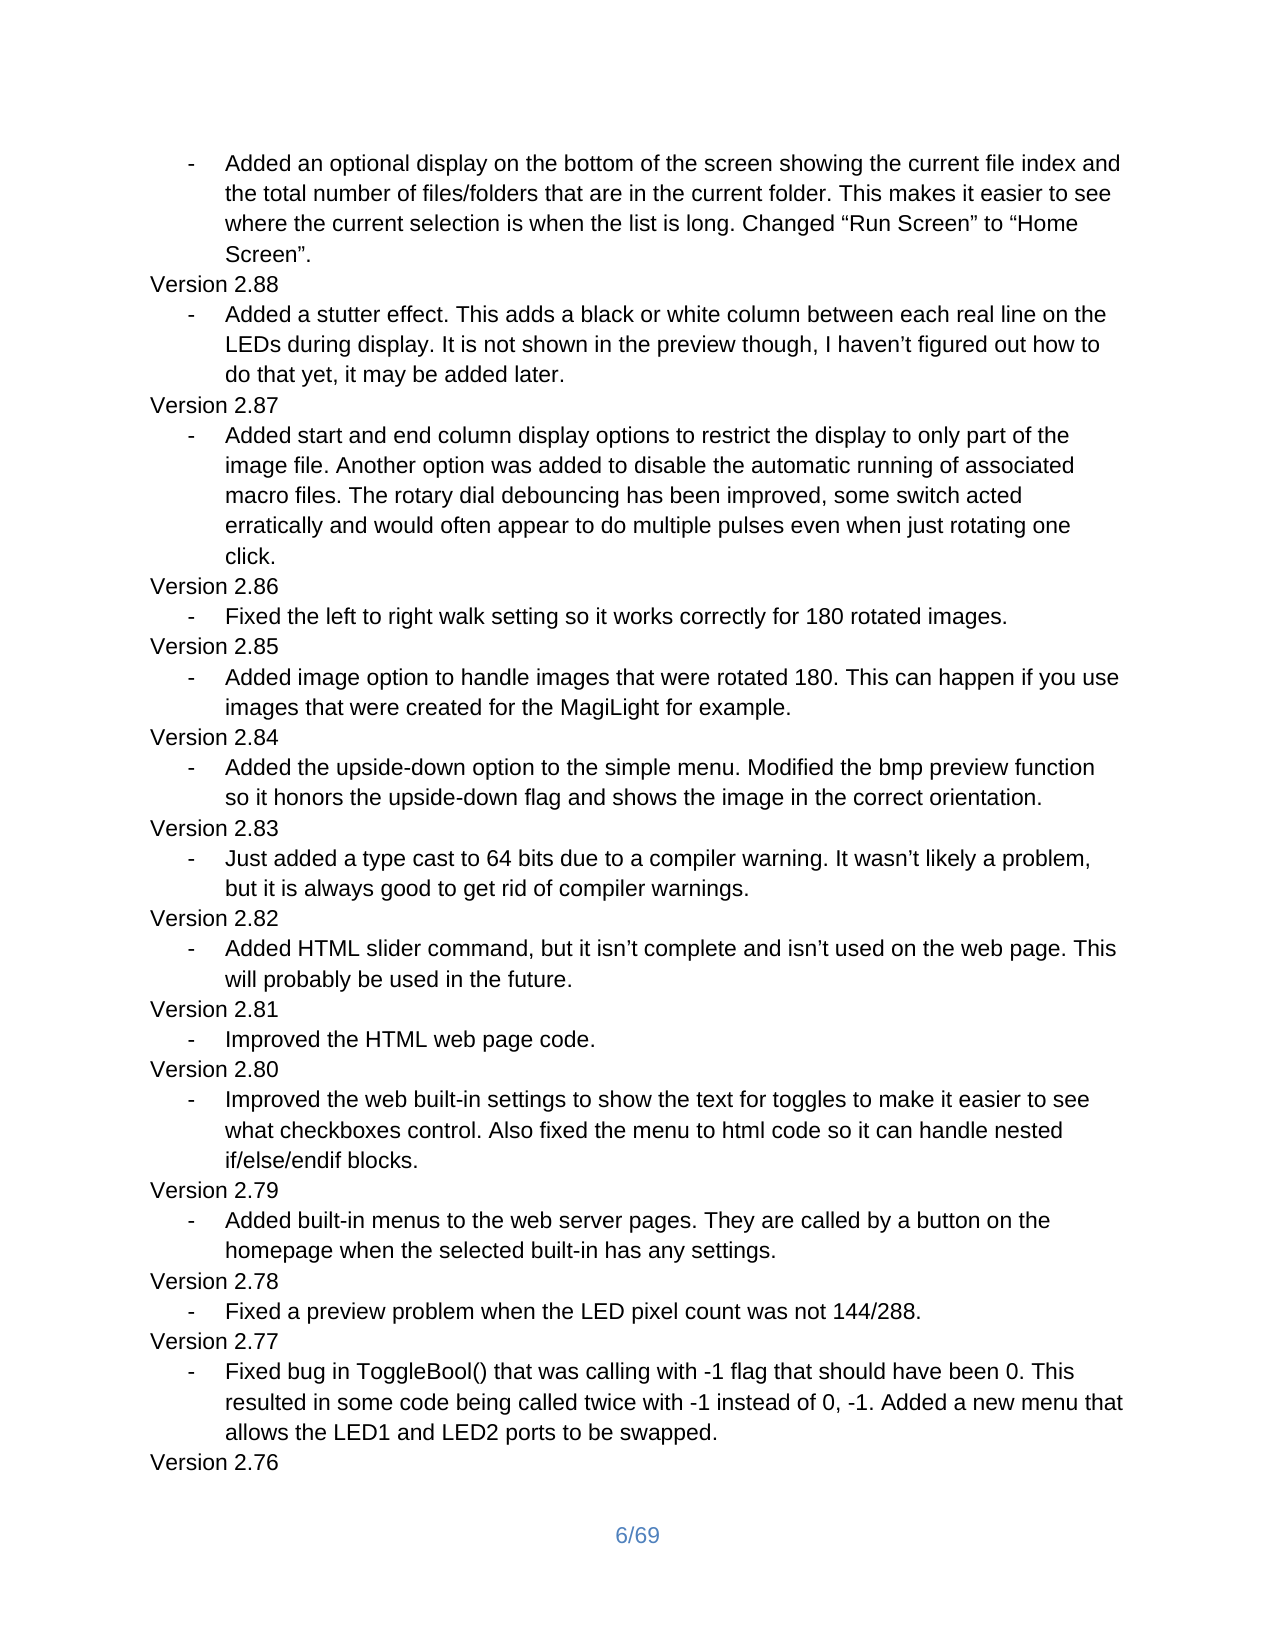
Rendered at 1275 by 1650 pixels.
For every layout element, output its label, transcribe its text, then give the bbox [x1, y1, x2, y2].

list Added a stutter effect. This adds a black or white column between each real line on the LEDs during display. It is not shown in the preview though, I haven’t figured out how to do that yet, it may be added later. [187, 301, 1125, 388]
text Version 2.83 [150, 814, 1125, 841]
list Added HTML slider command, but it isn’t complete and isn’t used on the web page. This will probably be used in the future. [187, 935, 1125, 992]
text Version 2.85 [150, 633, 1125, 660]
text Version 2.76 [150, 1449, 1125, 1475]
list Added image option to handle images that were rotated 180. This can happen if you use images that were created for the MagiLight for example. [187, 663, 1125, 720]
text Version 2.88 [150, 271, 1125, 297]
text Version 2.79 [150, 1177, 1125, 1203]
list Improved the HTML web page code. [187, 1026, 1125, 1052]
list Improved the web built-in settings to show the text for toggles to make it easier to see what checkboxes control. Also fixed the menu to html code so it can handle nested if/else/endif blocks. [187, 1086, 1125, 1173]
text Version 2.82 [150, 905, 1125, 932]
list Fixed bug in ToggleBool() that was calling with -1 flag that should have been 0. This resulted in some code being called twice with -1 instead of 0, -1. Added a new menu that allows the LED1 and LED2 ports to be swapped. [187, 1358, 1125, 1445]
text Version 2.80 [150, 1056, 1125, 1083]
text Version 2.84 [150, 724, 1125, 750]
text Version 2.77 [150, 1328, 1125, 1354]
list Added start and end column display options to restrict the display to only part of the image file. Another option was added to disable the automatic running of associated macro files. The rotary dial debouncing has been improved, some switch acted erratically and would often appear to do multiple pulses even when just rotating one click. [187, 422, 1125, 569]
text Version 2.81 [150, 996, 1125, 1022]
text Version 2.78 [150, 1268, 1125, 1294]
list Just added a type cast to 64 bits due to a compiler warning. It wasn’t likely a problem, but it is always good to get rid of compiler warnings. [187, 845, 1125, 901]
text Version 2.86 [150, 573, 1125, 599]
text Version 2.87 [150, 392, 1125, 418]
list Added an optional display on the bottom of the screen showing the current file index and the total number of files/folders that are in the current folder. This makes it easier to see where the current selection is when the list is long. Changed “Run Screen” to “Home Screen”. [187, 150, 1125, 267]
list Added built-in menus to the web server pages. They are called by a button on the homepage when the selected built-in has any settings. [187, 1207, 1125, 1264]
list Fixed the left to right walk setting so it works correctly for 180 rotated images. [187, 603, 1125, 629]
list Added the upside-down option to the simple menu. Modified the bmp preview function so it honors the upside-down flag and shows the image in the correct orientation. [187, 754, 1125, 811]
list Fixed a preview problem when the LED pixel count was not 144/288. [187, 1298, 1125, 1324]
